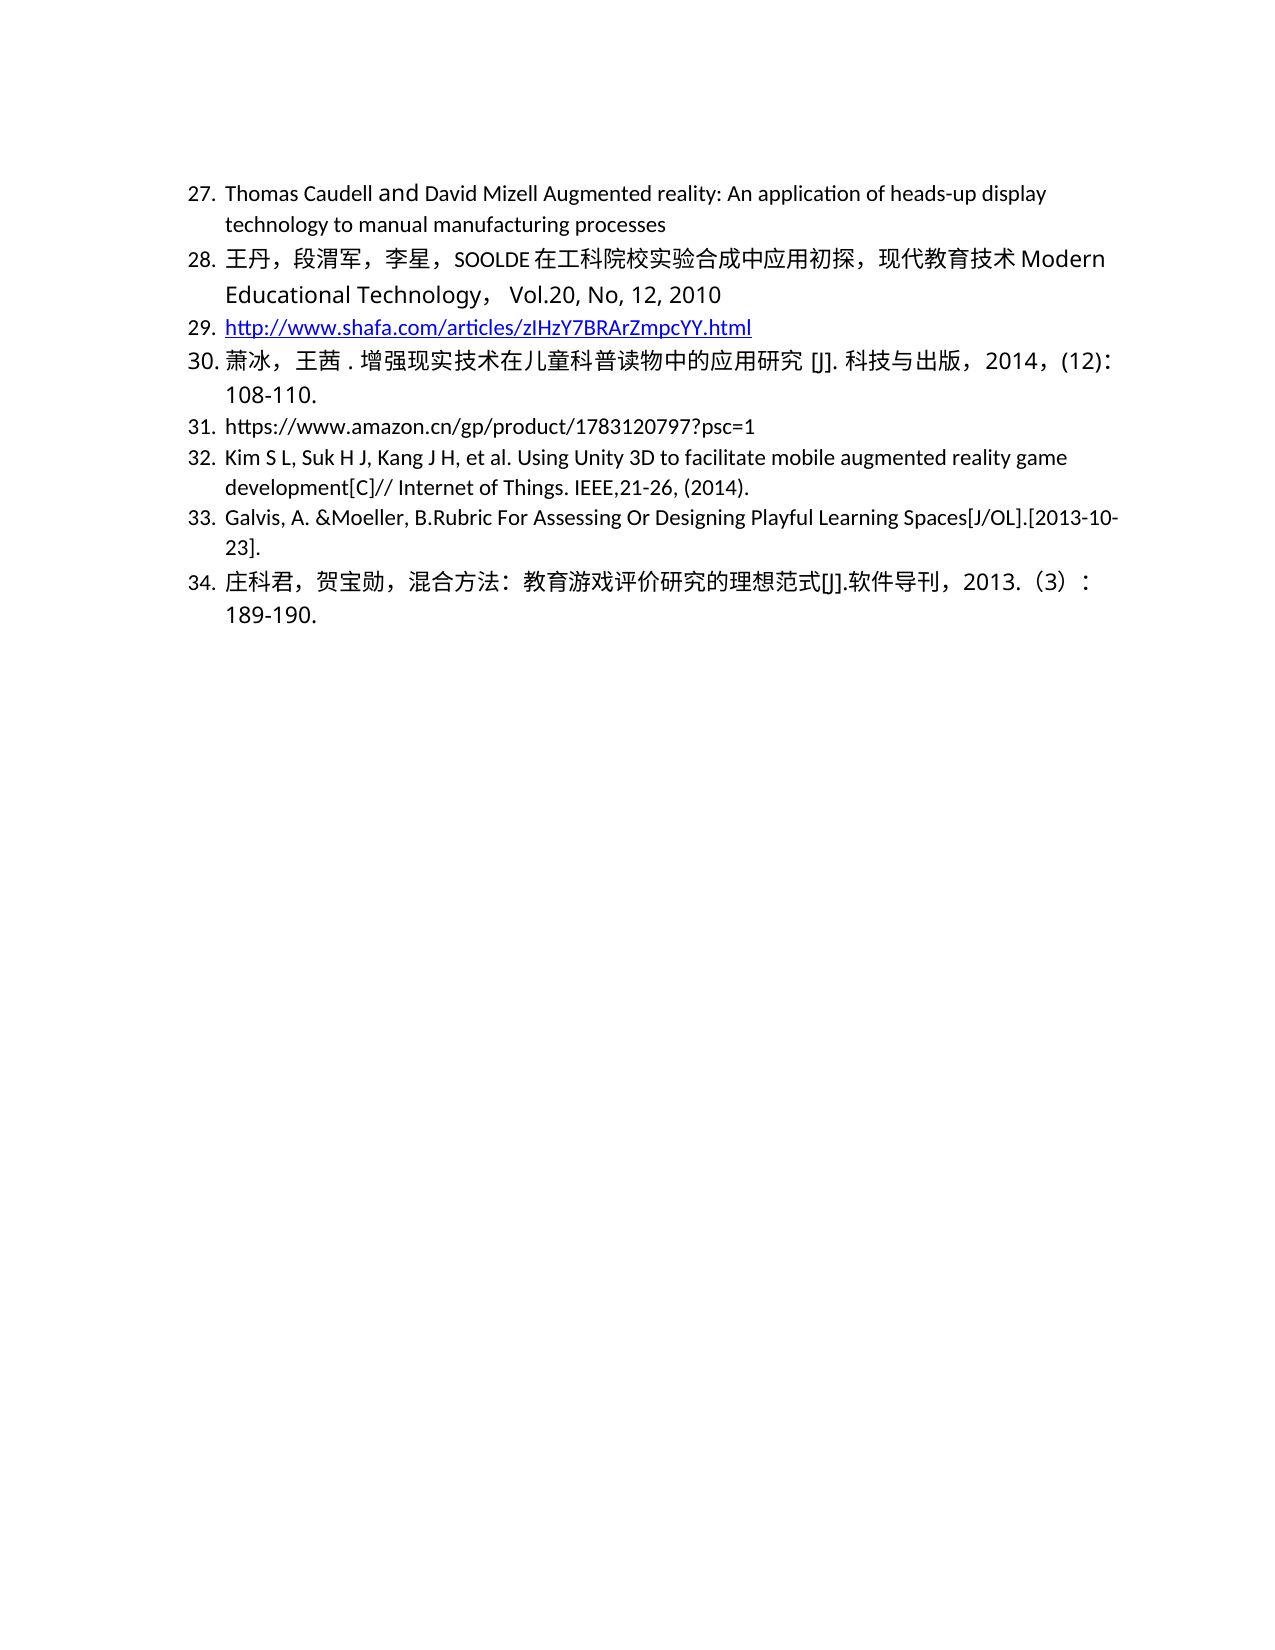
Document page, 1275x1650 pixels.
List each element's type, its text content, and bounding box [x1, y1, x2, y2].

list 庄科君，贺宝勋，混合方法：教育游戏评价研究的理想范式[J].软件导刊，2013.（3）：189-190. [187, 563, 1125, 631]
list http://www.shafa.com/articles/zIHzY7BRArZmpcYY.html [187, 313, 1125, 341]
list Thomas Caudell and David Mizell Augmented reality: An application of heads-up display technology to manual manufacturing processes [187, 177, 1125, 239]
list 王丹，段渭军，李星，SOOLDE在工科院校实验合成中应用初探，现代教育技术Modern Educational Technology， Vol.20, No, 12, 2010 [187, 241, 1125, 310]
list Galvis, A. &Moeller, B.Rubric For Assessing Or Designing Playful Learning Spaces[J/OL].[2013-10-23]. [187, 503, 1125, 561]
list https://www.amazon.cn/gp/product/1783120797?psc=1 [187, 412, 1125, 441]
list 萧冰，王茜 . 增强现实技术在儿童科普读物中的应用研究 [J]. 科技与出版，2014，(12)：108-110. [187, 343, 1125, 410]
list Kim S L, Suk H J, Kang J H, et al. Using Unity 3D to facilitate mobile augmented reality game development[C]// Internet of Things. IEEE,21-26, (2014). [187, 443, 1125, 501]
